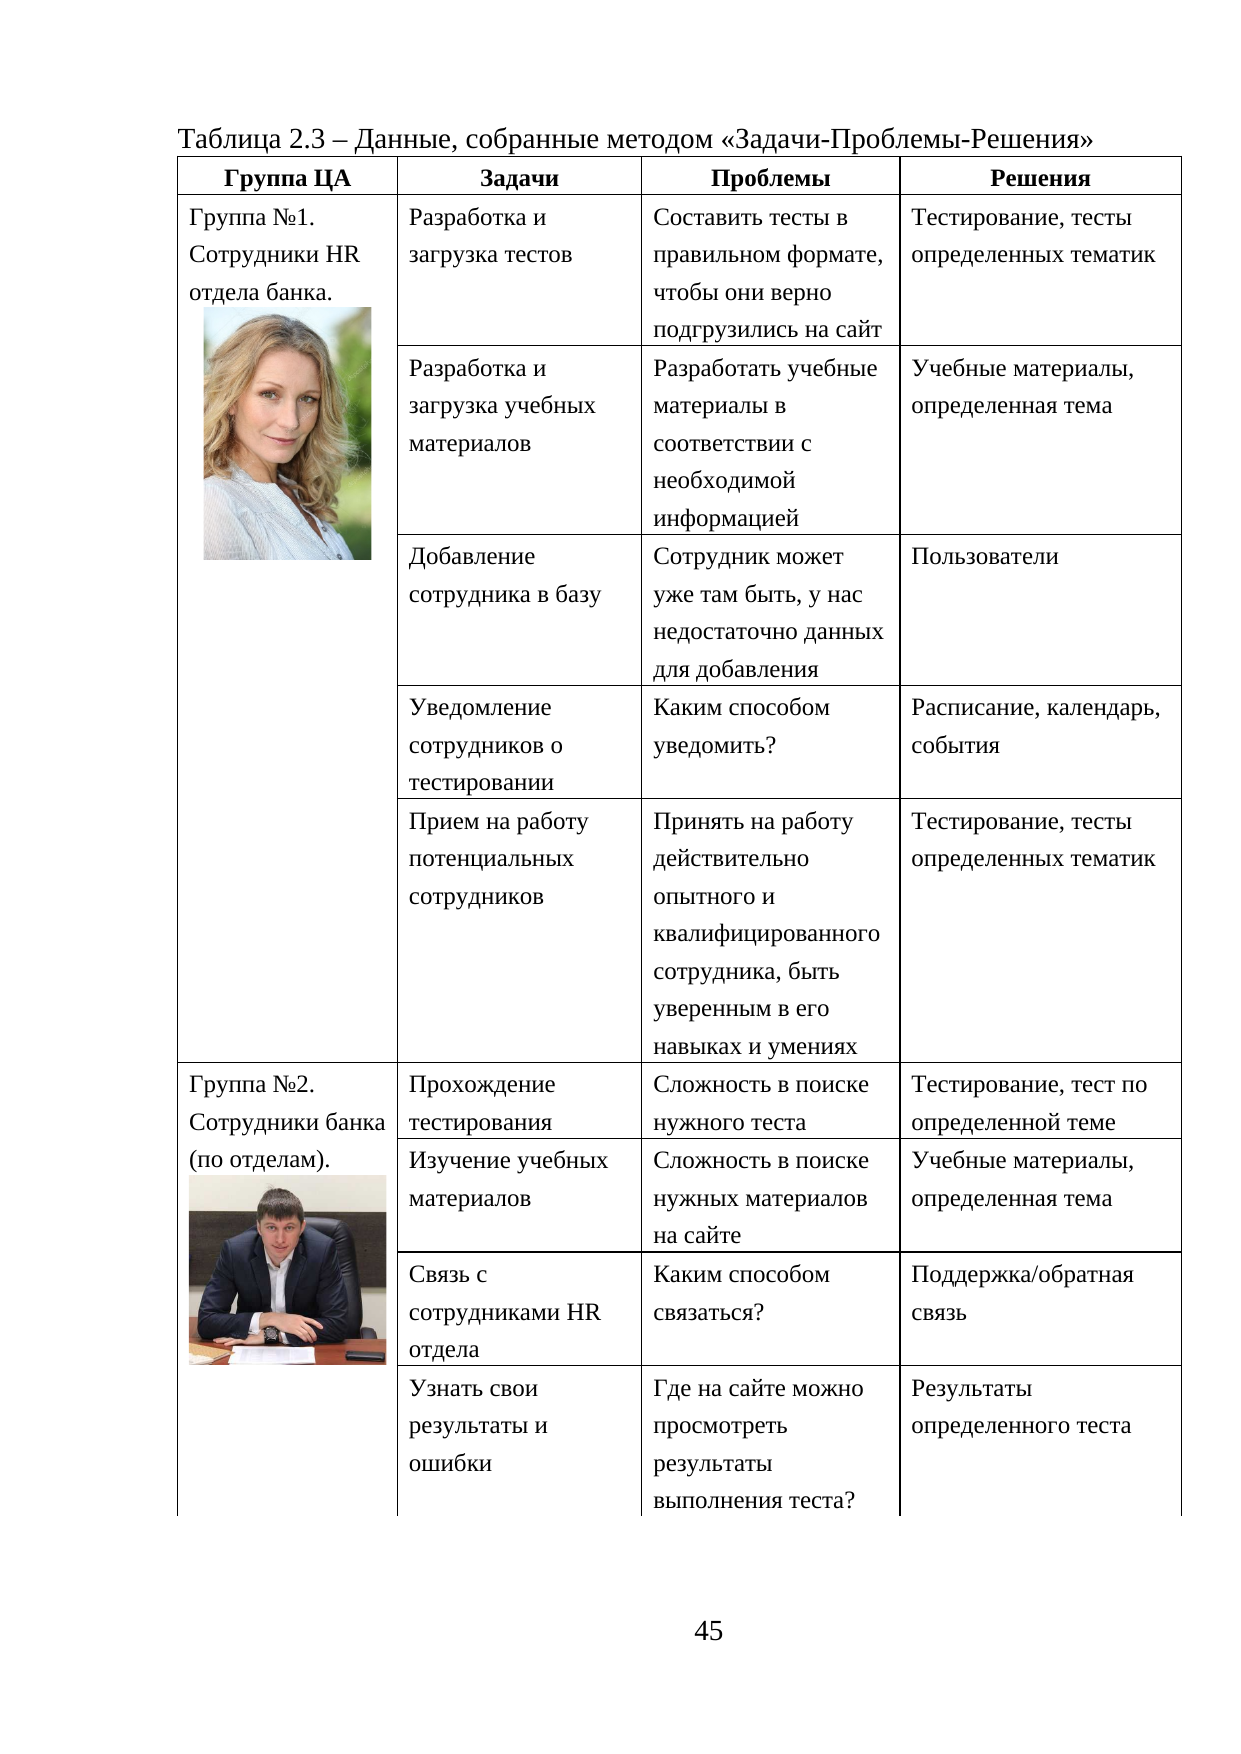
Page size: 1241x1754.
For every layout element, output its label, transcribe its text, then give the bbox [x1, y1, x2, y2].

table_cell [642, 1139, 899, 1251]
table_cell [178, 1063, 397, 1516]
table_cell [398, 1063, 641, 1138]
table_cell Составить тесты в правильном формате, чтобы они верно подгрузились на сайт [642, 195, 899, 345]
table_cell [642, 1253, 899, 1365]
table_cell Разработать учебные материалы в соответствии с необходимой информацией [642, 346, 899, 534]
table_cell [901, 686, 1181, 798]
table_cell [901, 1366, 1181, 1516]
picture [188, 1175, 387, 1365]
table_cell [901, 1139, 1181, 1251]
table_header Задачи [398, 157, 641, 194]
table_cell Разработка и загрузка тестов [398, 195, 641, 345]
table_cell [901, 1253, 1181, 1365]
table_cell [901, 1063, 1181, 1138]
table_cell Учебные материалы, определенная тема [901, 346, 1181, 534]
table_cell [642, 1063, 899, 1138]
table_cell Группа №1. Сотрудники HR отдела банка. [178, 195, 397, 1062]
table_header Решения [901, 157, 1181, 194]
table_header Группа ЦА [178, 157, 397, 194]
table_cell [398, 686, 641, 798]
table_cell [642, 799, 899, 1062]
picture [203, 307, 372, 560]
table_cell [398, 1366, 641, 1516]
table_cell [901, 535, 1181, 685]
table_cell Тестирование, тесты определенных тематик [901, 195, 1181, 345]
text Таблица 2.3 – Данные, собранные методом «Задачи-Проблемы-Решения» [177, 118, 1181, 156]
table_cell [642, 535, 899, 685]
table_header Проблемы [642, 157, 899, 194]
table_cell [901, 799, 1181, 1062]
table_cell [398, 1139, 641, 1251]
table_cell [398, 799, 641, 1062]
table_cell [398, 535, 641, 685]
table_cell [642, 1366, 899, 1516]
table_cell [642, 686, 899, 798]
table_cell Разработка и загрузка учебных материалов [398, 346, 641, 534]
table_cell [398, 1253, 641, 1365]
